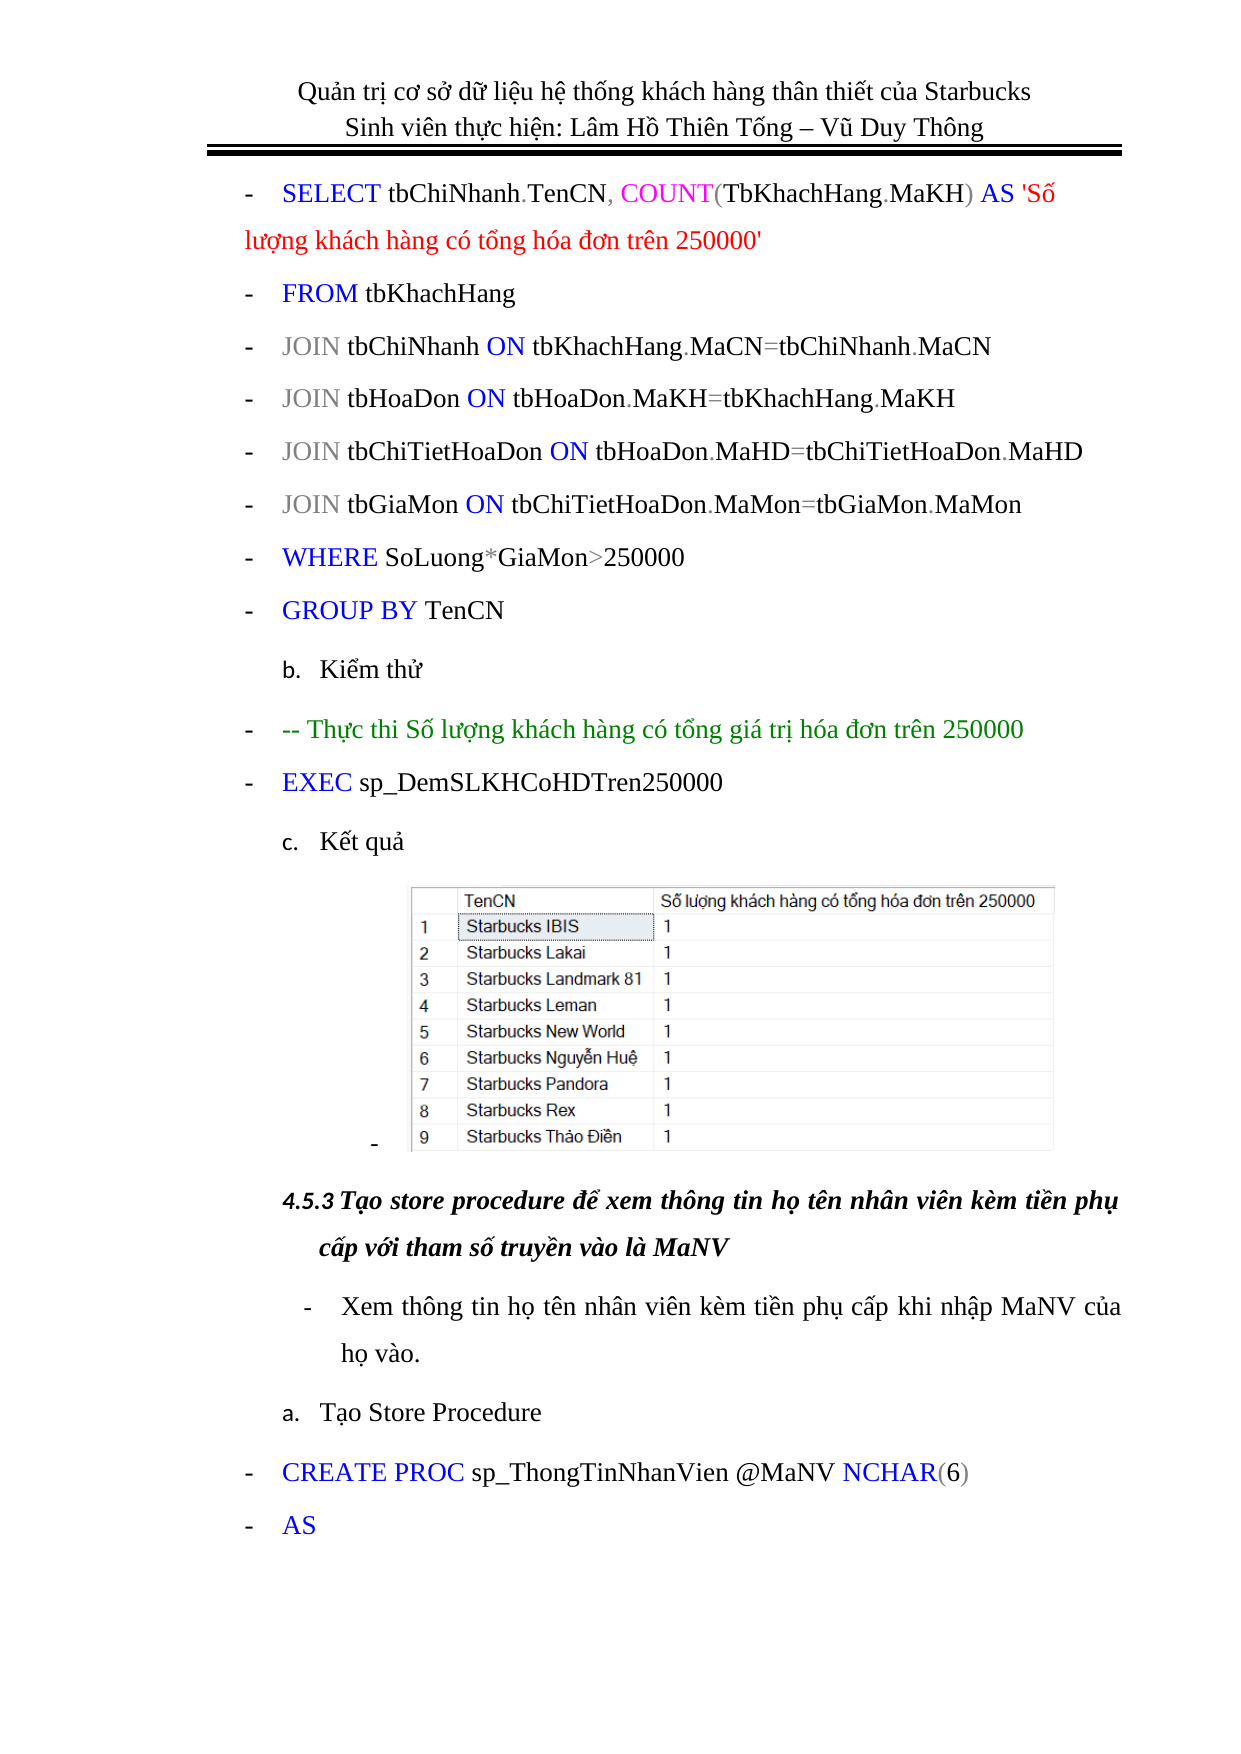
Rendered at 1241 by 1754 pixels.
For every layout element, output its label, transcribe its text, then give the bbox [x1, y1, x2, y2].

text JOIN tbHoaDon ON tbHoaDon.MaKH=tbKhachHang.MaKH [244, 383, 1122, 414]
text Xem thông tin họ tên nhân viên kèm tiền phụ cấp khi nhập MaNV của họ vào. [303, 1290, 1122, 1368]
list Tạo Store Procedure [282, 1396, 1122, 1428]
text FROM tbKhachHang [244, 277, 1122, 308]
text Tạo store procedure để xem thông tin họ tên nhân viên kèm tiền phụ cấp với tham số truyền vào là MaNV [282, 1184, 1122, 1262]
list Kiểm thử [282, 653, 1122, 685]
text JOIN tbChiNhanh ON tbKhachHang.MaCN=tbChiNhanh.MaCN [244, 330, 1122, 361]
text WHERE SoLuong*GiaMon>250000 [244, 541, 1122, 572]
text AS [244, 1509, 1122, 1540]
text EXEC sp_DemSLKHCoHDTren250000 [244, 766, 1122, 797]
text -- Thực thi Số lượng khách hàng có tổng giá trị hóa đơn trên 250000 [244, 713, 1122, 744]
text CREATE PROC sp_ThongTinNhanVien @MaNV NCHAR(6) [244, 1456, 1122, 1487]
text JOIN tbGiaMon ON tbChiTietHoaDon.MaMon=tbGiaMon.MaMon [244, 488, 1122, 519]
text GROUP BY TenCN [244, 594, 1122, 625]
text JOIN tbChiTietHoaDon ON tbHoaDon.MaHD=tbChiTietHoaDon.MaHD [244, 436, 1122, 467]
picture [407, 885, 1056, 1152]
text SELECT tbChiNhanh.TenCN, COUNT(TbKhachHang.MaKH) AS 'Số lượng khách hàng có tổng hóa đơn trên 250000' [244, 177, 1122, 255]
list Kết quả [282, 825, 1122, 857]
